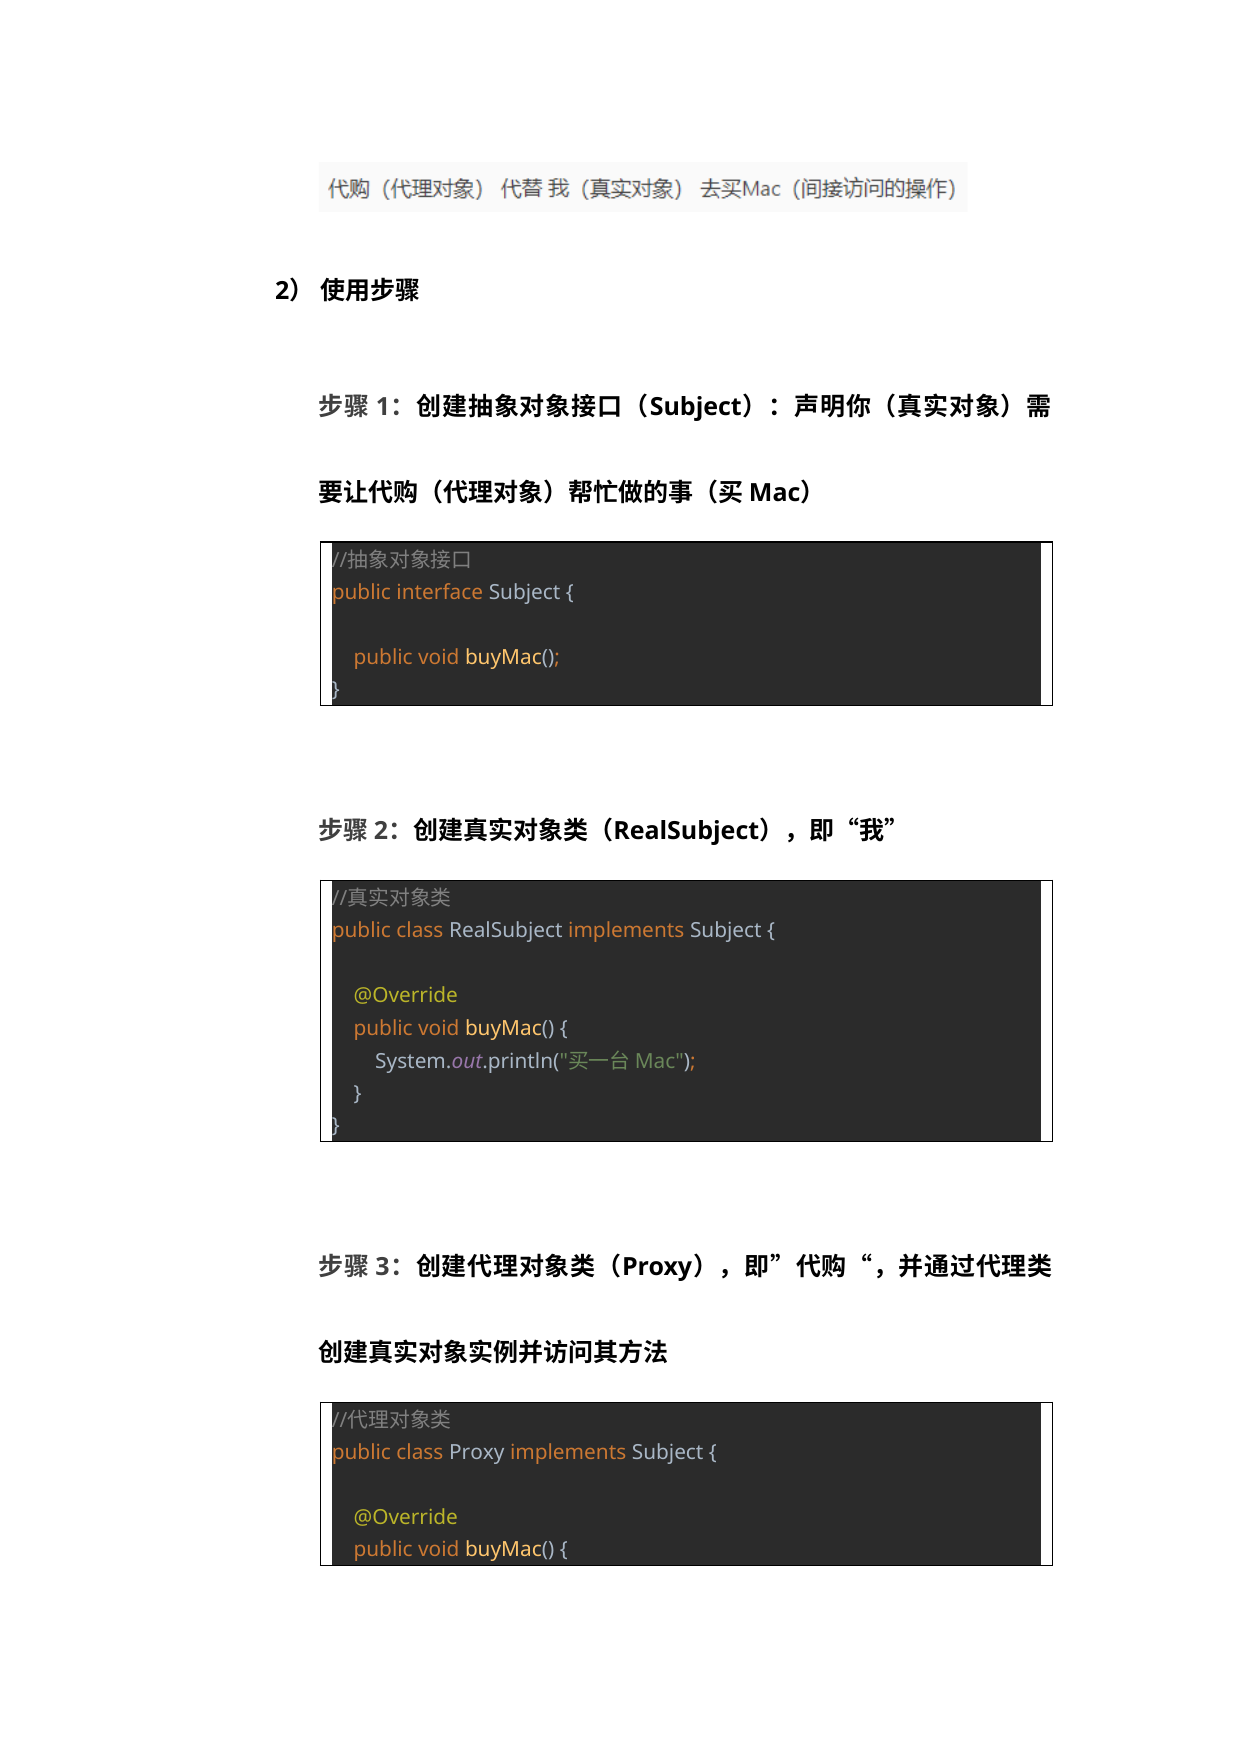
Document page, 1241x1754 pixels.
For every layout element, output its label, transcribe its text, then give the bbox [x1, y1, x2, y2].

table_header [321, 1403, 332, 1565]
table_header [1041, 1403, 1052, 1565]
picture [318, 162, 968, 212]
subtitle 步骤3：创建代理对象类（Proxy），即”代购“，并通过代理类创建真实对象实例并访问其方法 [319, 1232, 1053, 1383]
subtitle 步骤1：创建抽象对象接口（Subject）：声明你（真实对象）需要让代购（代理对象）帮忙做的事（买Mac） [319, 372, 1053, 523]
subtitle 步骤2：创建真实对象类（RealSubject），即“我” [275, 796, 1053, 861]
subtitle 2） 使用步骤 [275, 256, 1053, 321]
